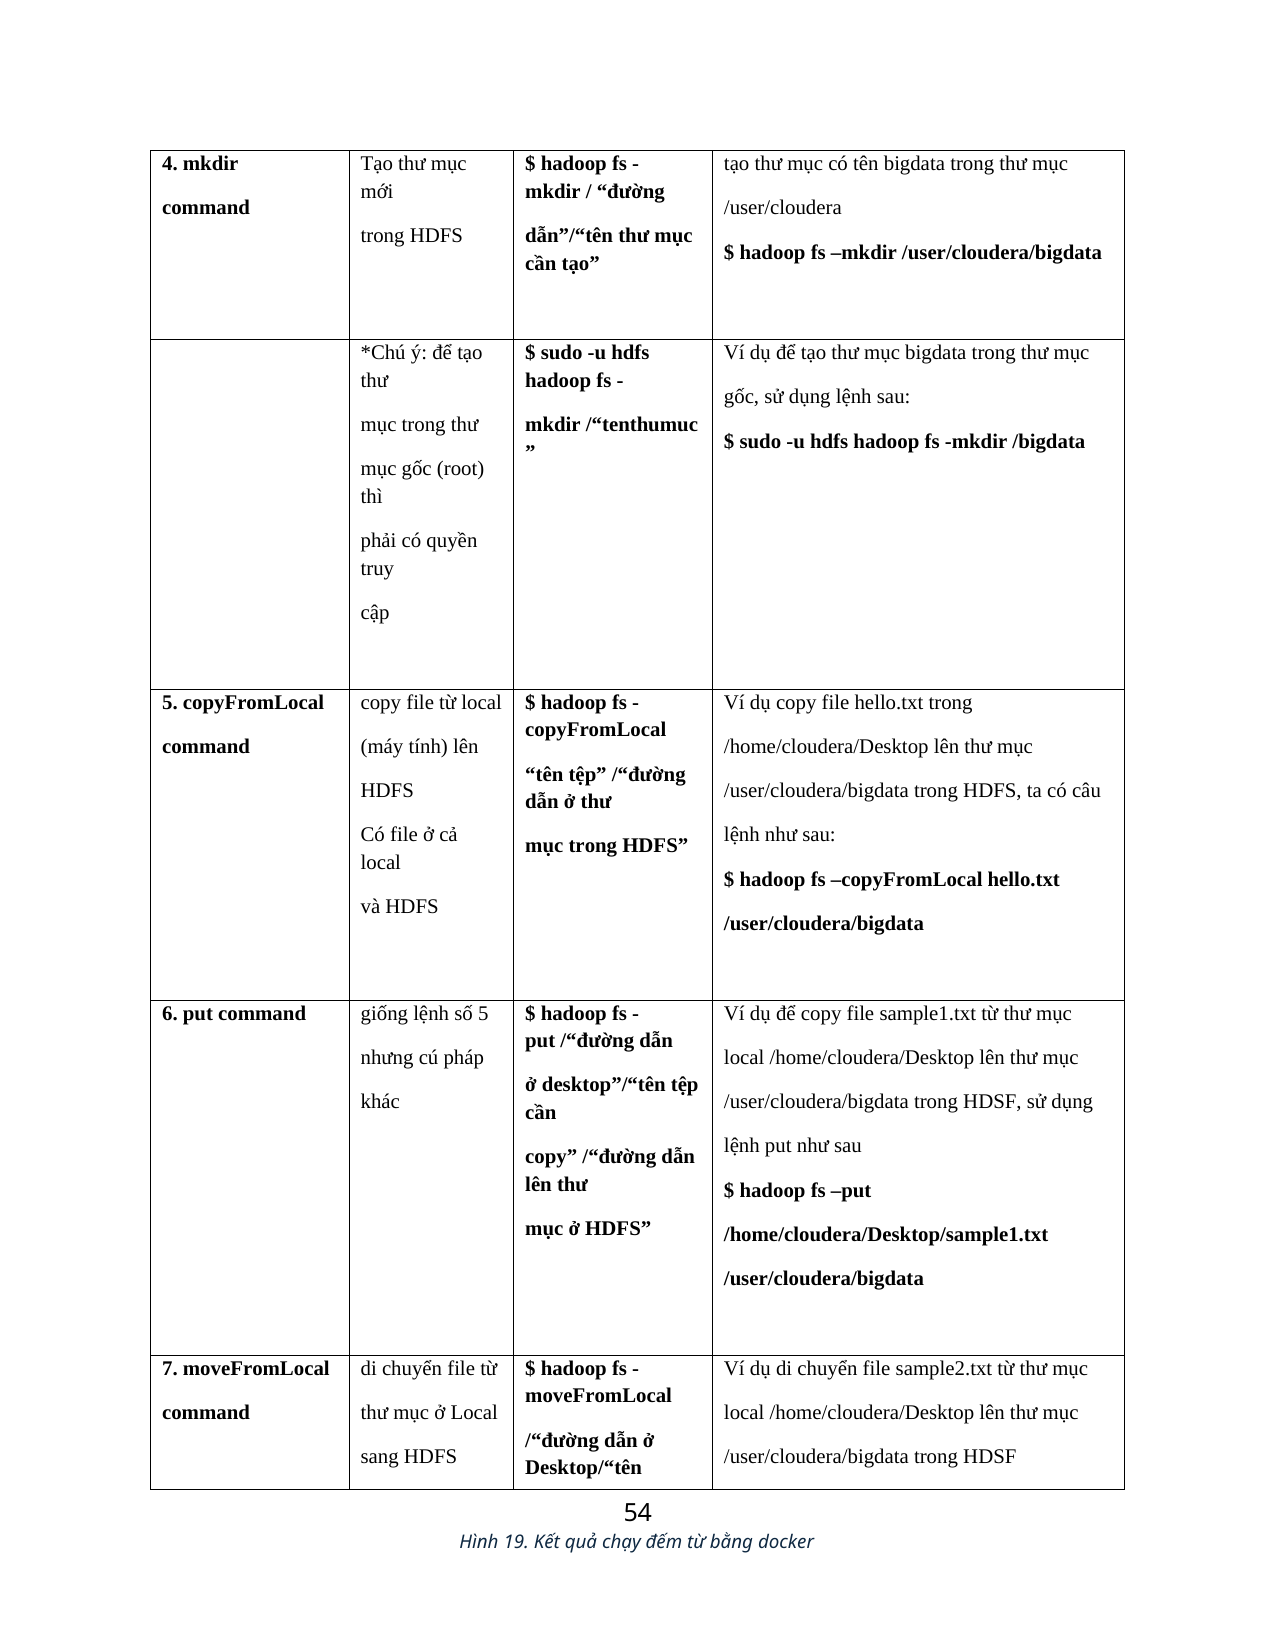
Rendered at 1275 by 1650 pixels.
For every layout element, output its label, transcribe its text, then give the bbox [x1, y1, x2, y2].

table_cell $ hadoop fs -copyFromLocal “tên tệp” /“đường dẫn ở thư mục trong HDFS” [514, 690, 712, 999]
table_cell Tạo thư mục mới trong HDFS [350, 151, 513, 339]
table_cell *Chú ý: để tạo thư mục trong thư mục gốc (root) thì phải có quyền truy cập [350, 340, 513, 688]
table_cell 4. mkdir command [151, 151, 349, 339]
table_cell copy file từ local (máy tính) lên HDFS Có file ở cả local và HDFS [350, 690, 513, 999]
table_cell 5. copyFromLocal command [151, 690, 349, 999]
table_cell Ví dụ để tạo thư mục bigdata trong thư mục gốc, sử dụng lệnh sau: $ sudo -u hdfs hadoop fs -mkdir /bigdata [713, 340, 1124, 688]
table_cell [713, 1356, 1124, 1489]
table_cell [151, 1356, 349, 1489]
table_cell Ví dụ để copy file sample1.txt từ thư mục local /home/cloudera/Desktop lên thư mục /user/cloudera/bigdata trong HDSF, sử dụng lệnh put như sau $ hadoop fs –put /home/cloudera/Desktop/sample1.txt /user/cloudera/bigdata [713, 1001, 1124, 1355]
table_cell $ hadoop fs -put /“đường dẫn ở desktop”/“tên tệp cần copy” /“đường dẫn lên thư mục ở HDFS” [514, 1001, 712, 1355]
table_cell giống lệnh số 5 nhưng cú pháp khác [350, 1001, 513, 1355]
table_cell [350, 1356, 513, 1489]
table_cell tạo thư mục có tên bigdata trong thư mục /user/cloudera $ hadoop fs –mkdir /user/cloudera/bigdata [713, 151, 1124, 339]
table_cell $ sudo -u hdfs hadoop fs - mkdir /“tenthumuc” [514, 340, 712, 688]
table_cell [514, 1356, 712, 1489]
table_cell Ví dụ copy file hello.txt trong /home/cloudera/Desktop lên thư mục /user/cloudera/bigdata trong HDFS, ta có câu lệnh như sau: $ hadoop fs –copyFromLocal hello.txt /user/cloudera/bigdata [713, 690, 1124, 999]
table_cell $ hadoop fs -mkdir / “đường dẫn”/“tên thư mục cần tạo” [514, 151, 712, 339]
table_cell [151, 340, 349, 688]
table_cell 6. put command [151, 1001, 349, 1355]
